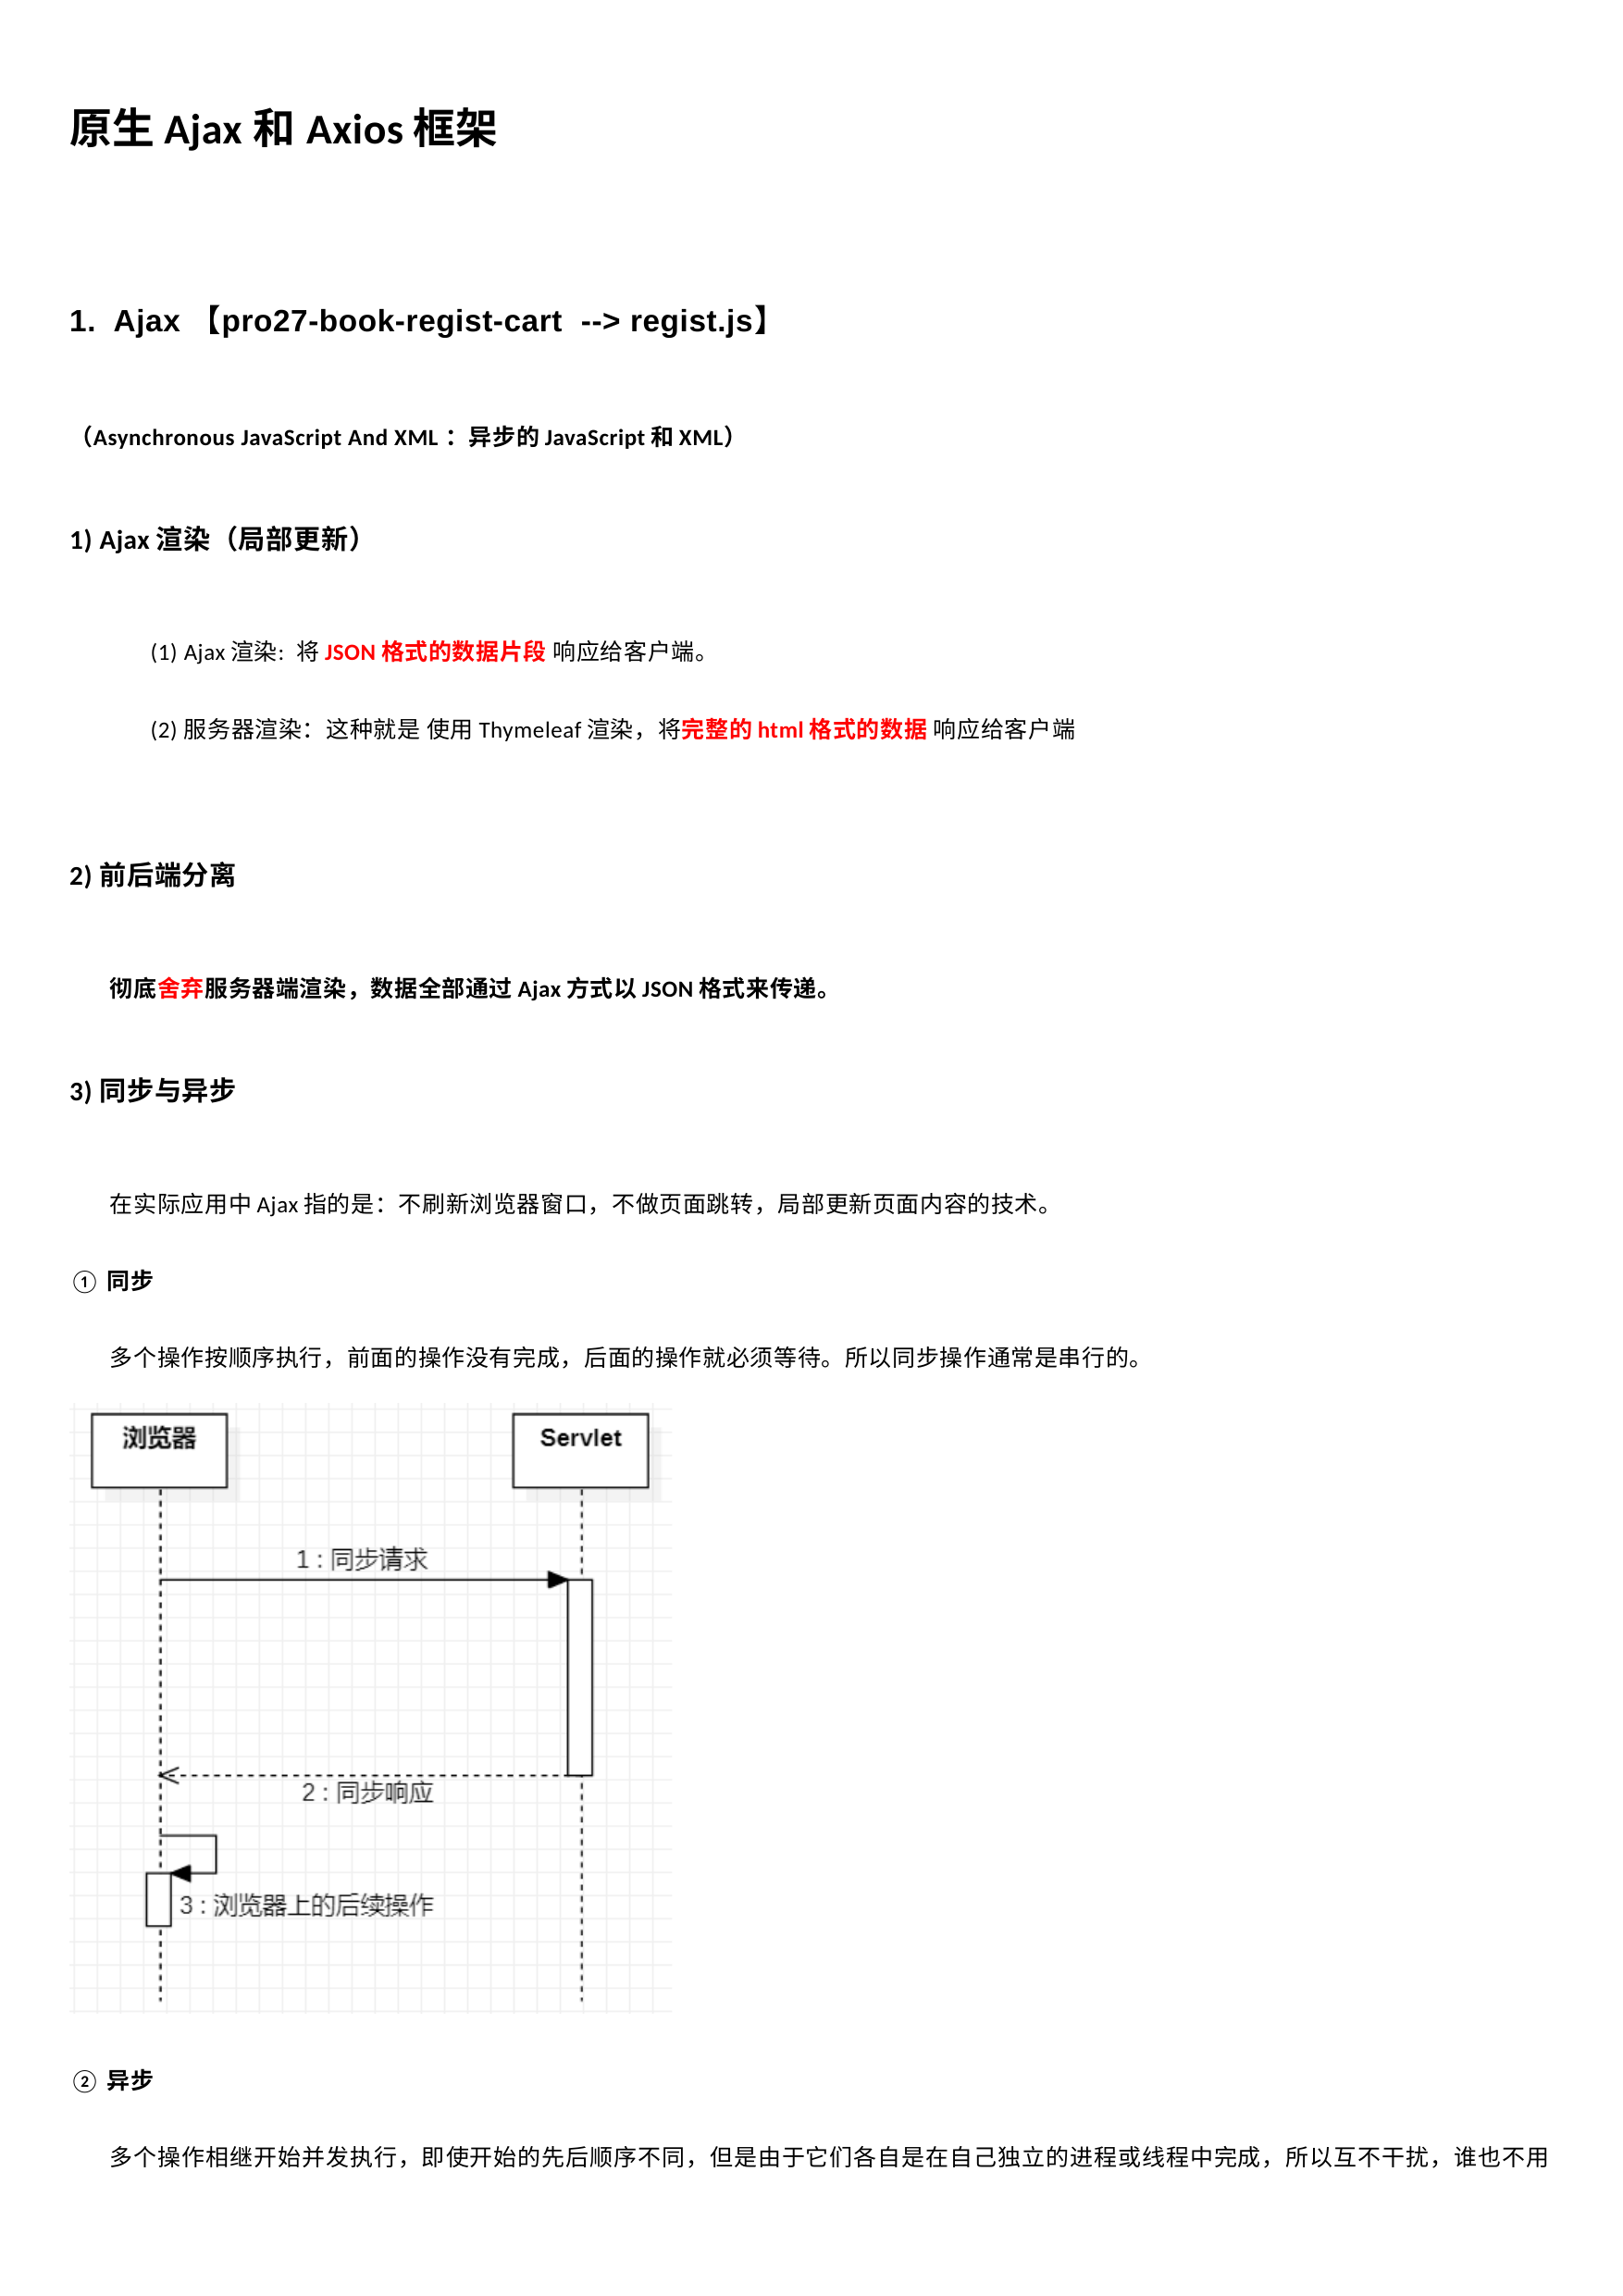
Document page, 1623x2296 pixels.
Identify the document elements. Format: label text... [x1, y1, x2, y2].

subtitle 原生Ajax 和 Axios框架 [69, 80, 1554, 170]
text （Asynchronous JavaScript And XML ：异步的JavaScript和XML） [69, 405, 1554, 465]
subtitle Ajax渲染（局部更新） [69, 507, 1554, 567]
subtitle 同步与异步 [69, 1059, 1554, 1119]
list Ajax渲染: 将JSON格式的数据片段 响应给客户端。 [110, 621, 1554, 681]
subtitle Ajax 【pro27-book-regist-cart --> regist.js】 [69, 288, 1554, 348]
picture [69, 1403, 673, 2014]
text 多个操作按顺序执行，前面的操作没有完成，后面的操作就必须等待。所以同步操作通常是串行的。 [69, 1326, 1554, 1386]
text ① 同步 [69, 1249, 1554, 1309]
subtitle 前后端分离 [69, 844, 1554, 904]
text 彻底舍弃服务器端渲染，数据全部通过Ajax方式以JSON格式来传递。 [69, 957, 1554, 1017]
text 在实际应用中Ajax指的是：不刷新浏览器窗口，不做页面跳转，局部更新页面内容的技术。 [69, 1173, 1554, 1233]
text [69, 2126, 1554, 2186]
text ② 异步 [69, 2049, 1554, 2109]
list 服务器渲染：这种就是 使用Thymeleaf渲染，将完整的html格式的数据 响应给客户端 [110, 698, 1554, 758]
